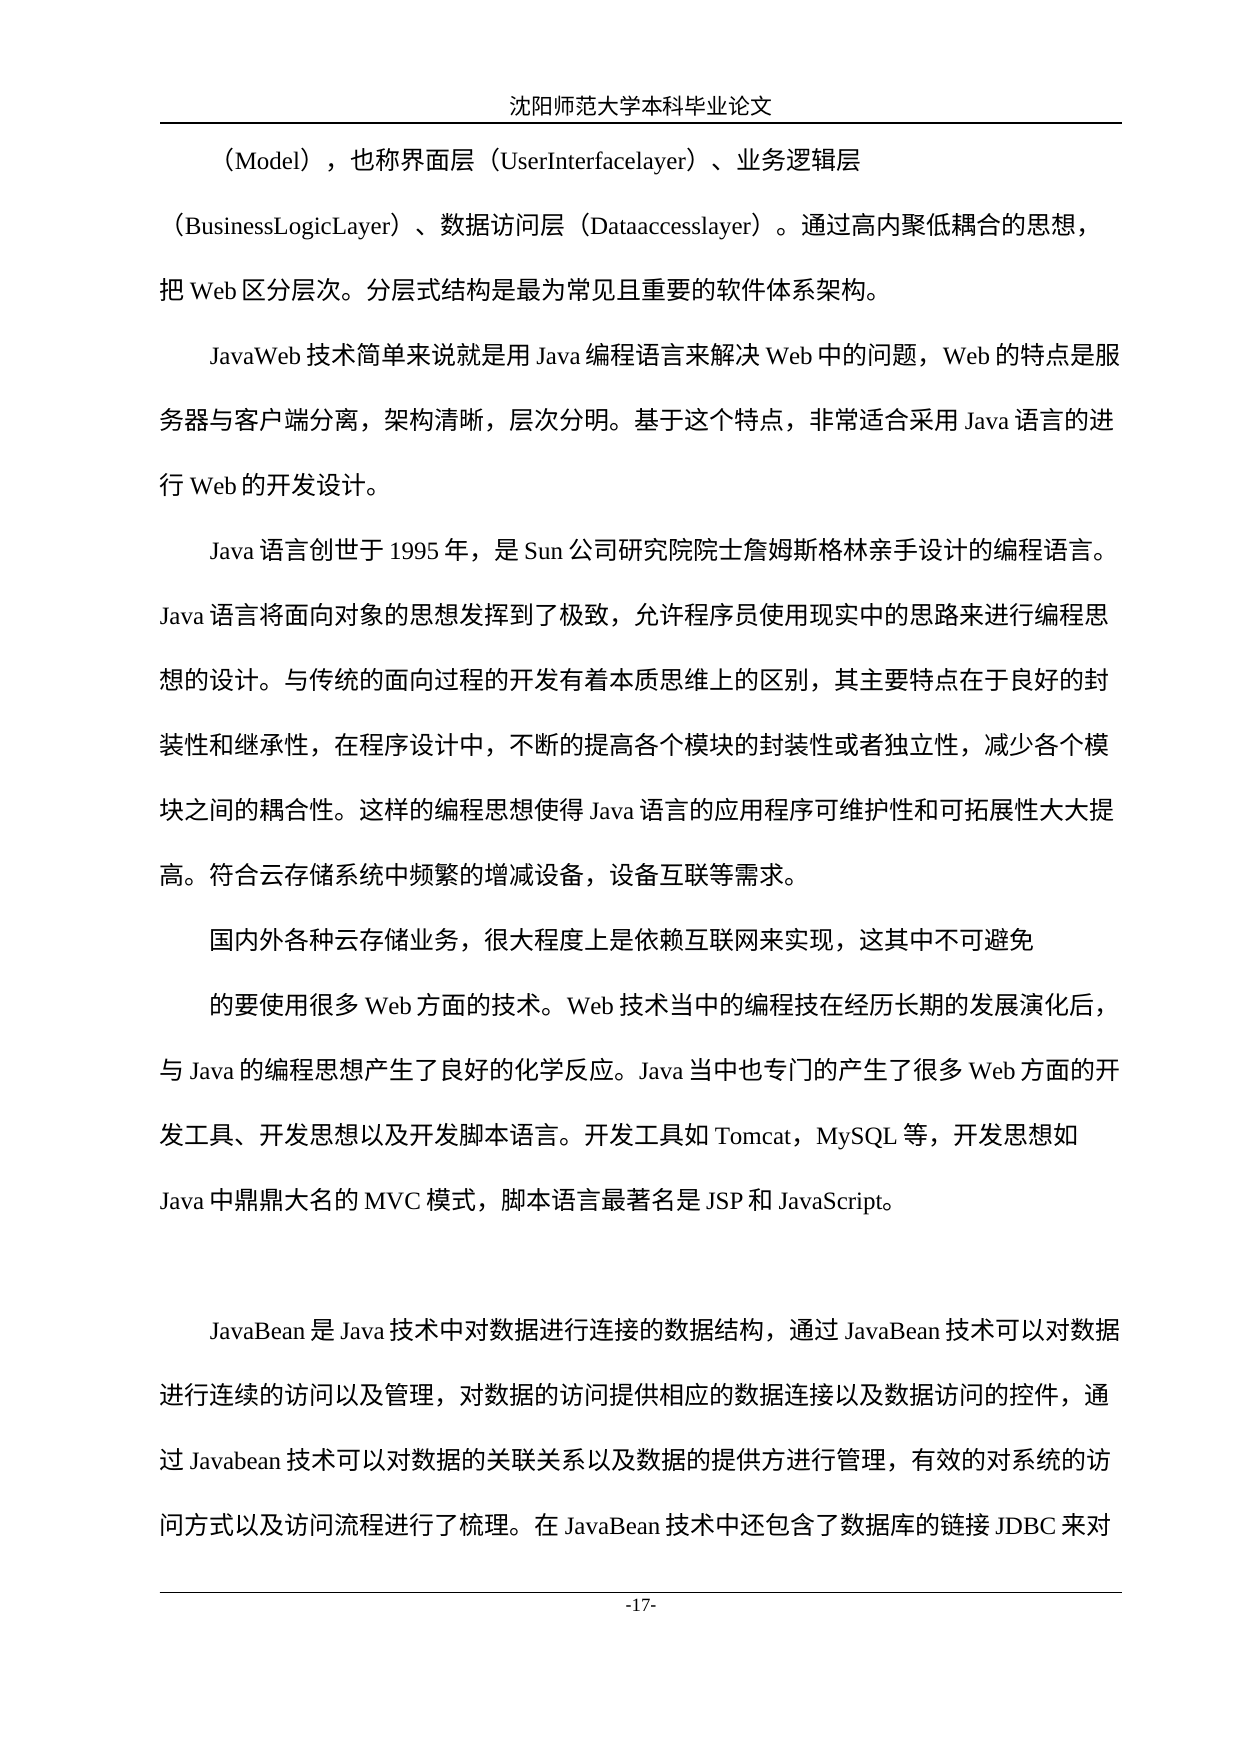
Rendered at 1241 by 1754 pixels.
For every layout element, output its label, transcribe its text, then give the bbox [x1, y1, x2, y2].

text 的要使用很多Web方面的技术。Web技术当中的编程技在经历长期的发展演化后，与Java的编程思想产生了良好的化学反应。Java当中也专门的产生了很多Web方面的开发工具、开发思想以及开发脚本语言。开发工具如Tomcat，MySQL等，开发思想如Java中鼎鼎大名的MVC模式，脚本语言最著名是JSP和JavaScript。 [159, 971, 1122, 1231]
text （Model），也称界面层（UserInterfacelayer）、业务逻辑层（BusinessLogicLayer）、数据访问层（Dataaccesslayer）。通过高内聚低耦合的思想，把Web区分层次。分层式结构是最为常见且重要的软件体系架构。 [159, 126, 1122, 321]
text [159, 1296, 1122, 1556]
text JavaWeb技术简单来说就是用Java编程语言来解决Web中的问题，Web的特点是服务器与客户端分离，架构清晰，层次分明。基于这个特点，非常适合采用Java语言的进行Web的开发设计。 [159, 321, 1122, 516]
text Java语言创世于1995年，是Sun公司研究院院士詹姆斯格林亲手设计的编程语言。Java语言将面向对象的思想发挥到了极致，允许程序员使用现实中的思路来进行编程思想的设计。与传统的面向过程的开发有着本质思维上的区别，其主要特点在于良好的封装性和继承性，在程序设计中，不断的提高各个模块的封装性或者独立性，减少各个模块之间的耦合性。这样的编程思想使得Java语言的应用程序可维护性和可拓展性大大提高。符合云存储系统中频繁的增减设备，设备互联等需求。 [159, 516, 1122, 906]
text 国内外各种云存储业务，很大程度上是依赖互联网来实现，这其中不可避免 [159, 906, 1122, 971]
